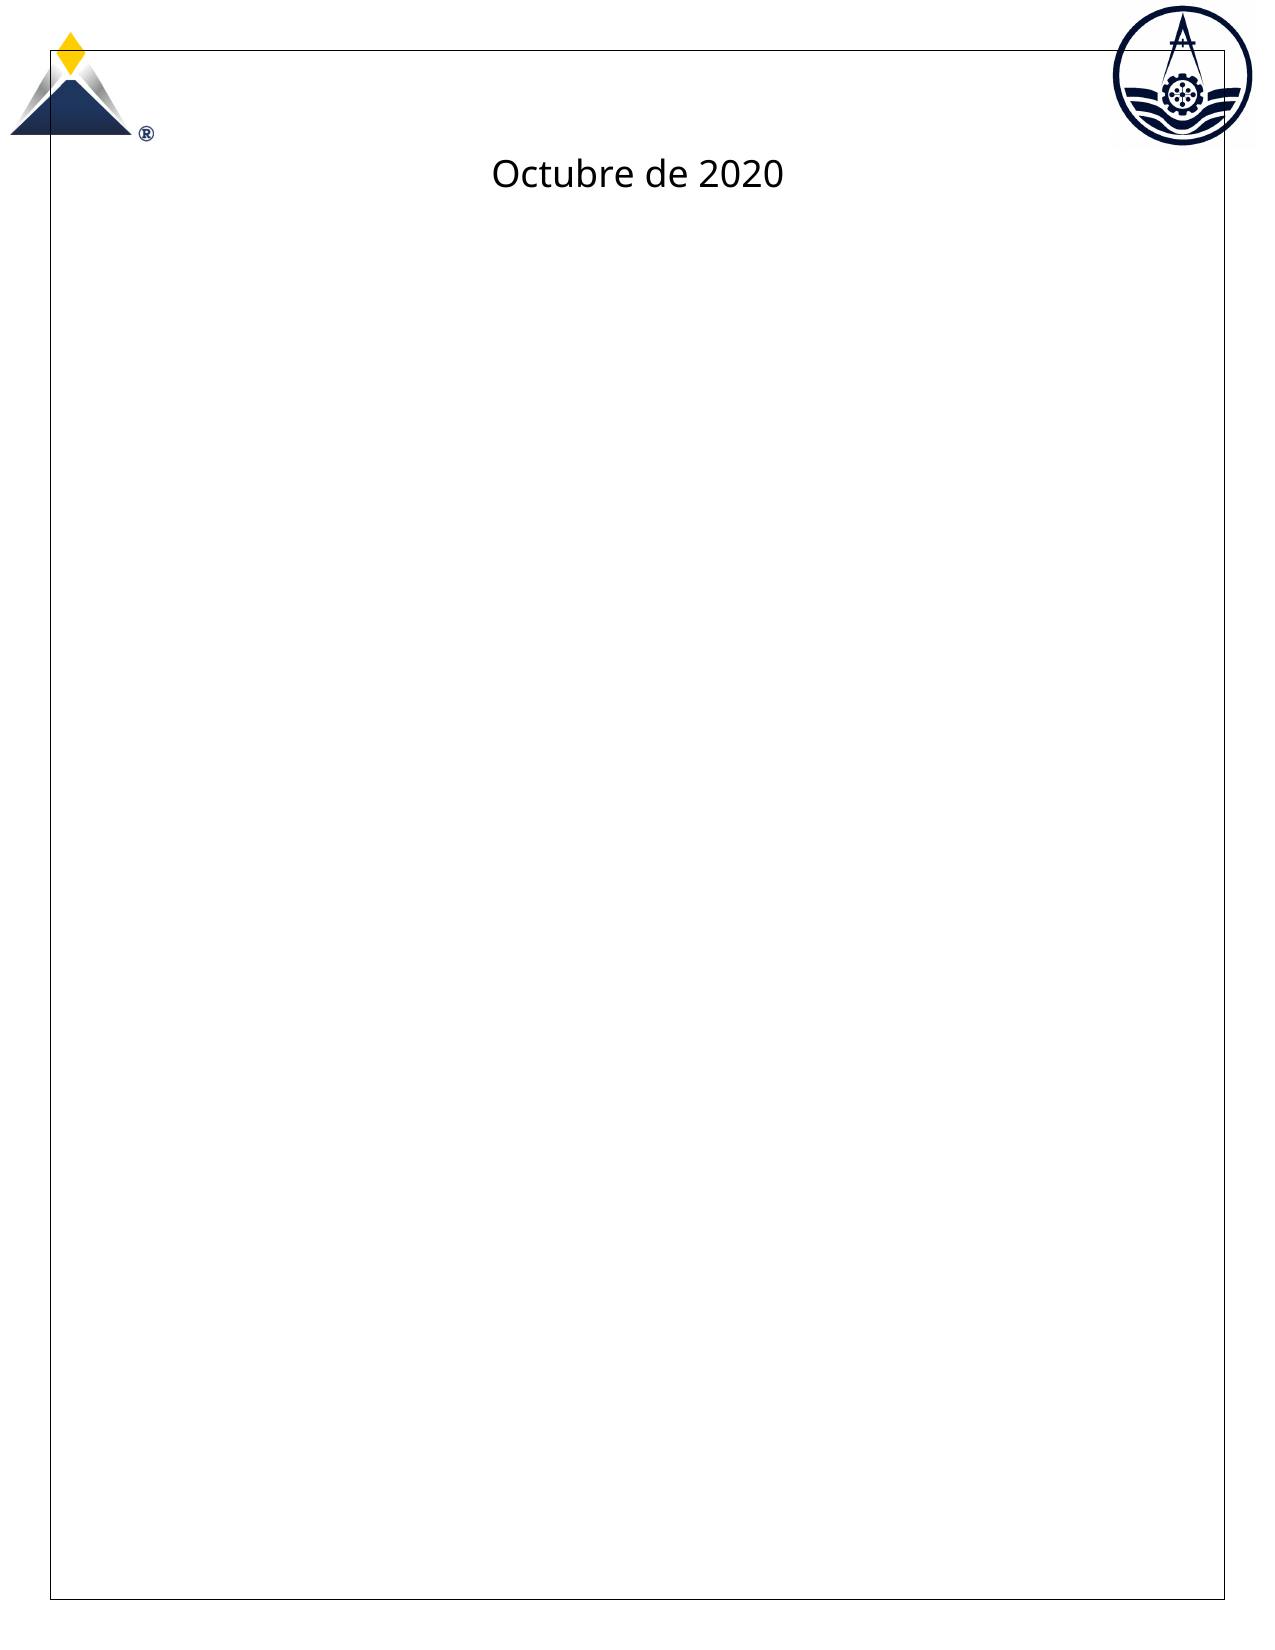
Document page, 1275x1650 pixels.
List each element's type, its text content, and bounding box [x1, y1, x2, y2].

picture [51, 51, 160, 148]
picture [1108, 51, 1224, 148]
picture [0, 22, 160, 148]
picture [1108, 0, 1257, 148]
text Octubre de 2020 [177, 148, 1098, 199]
